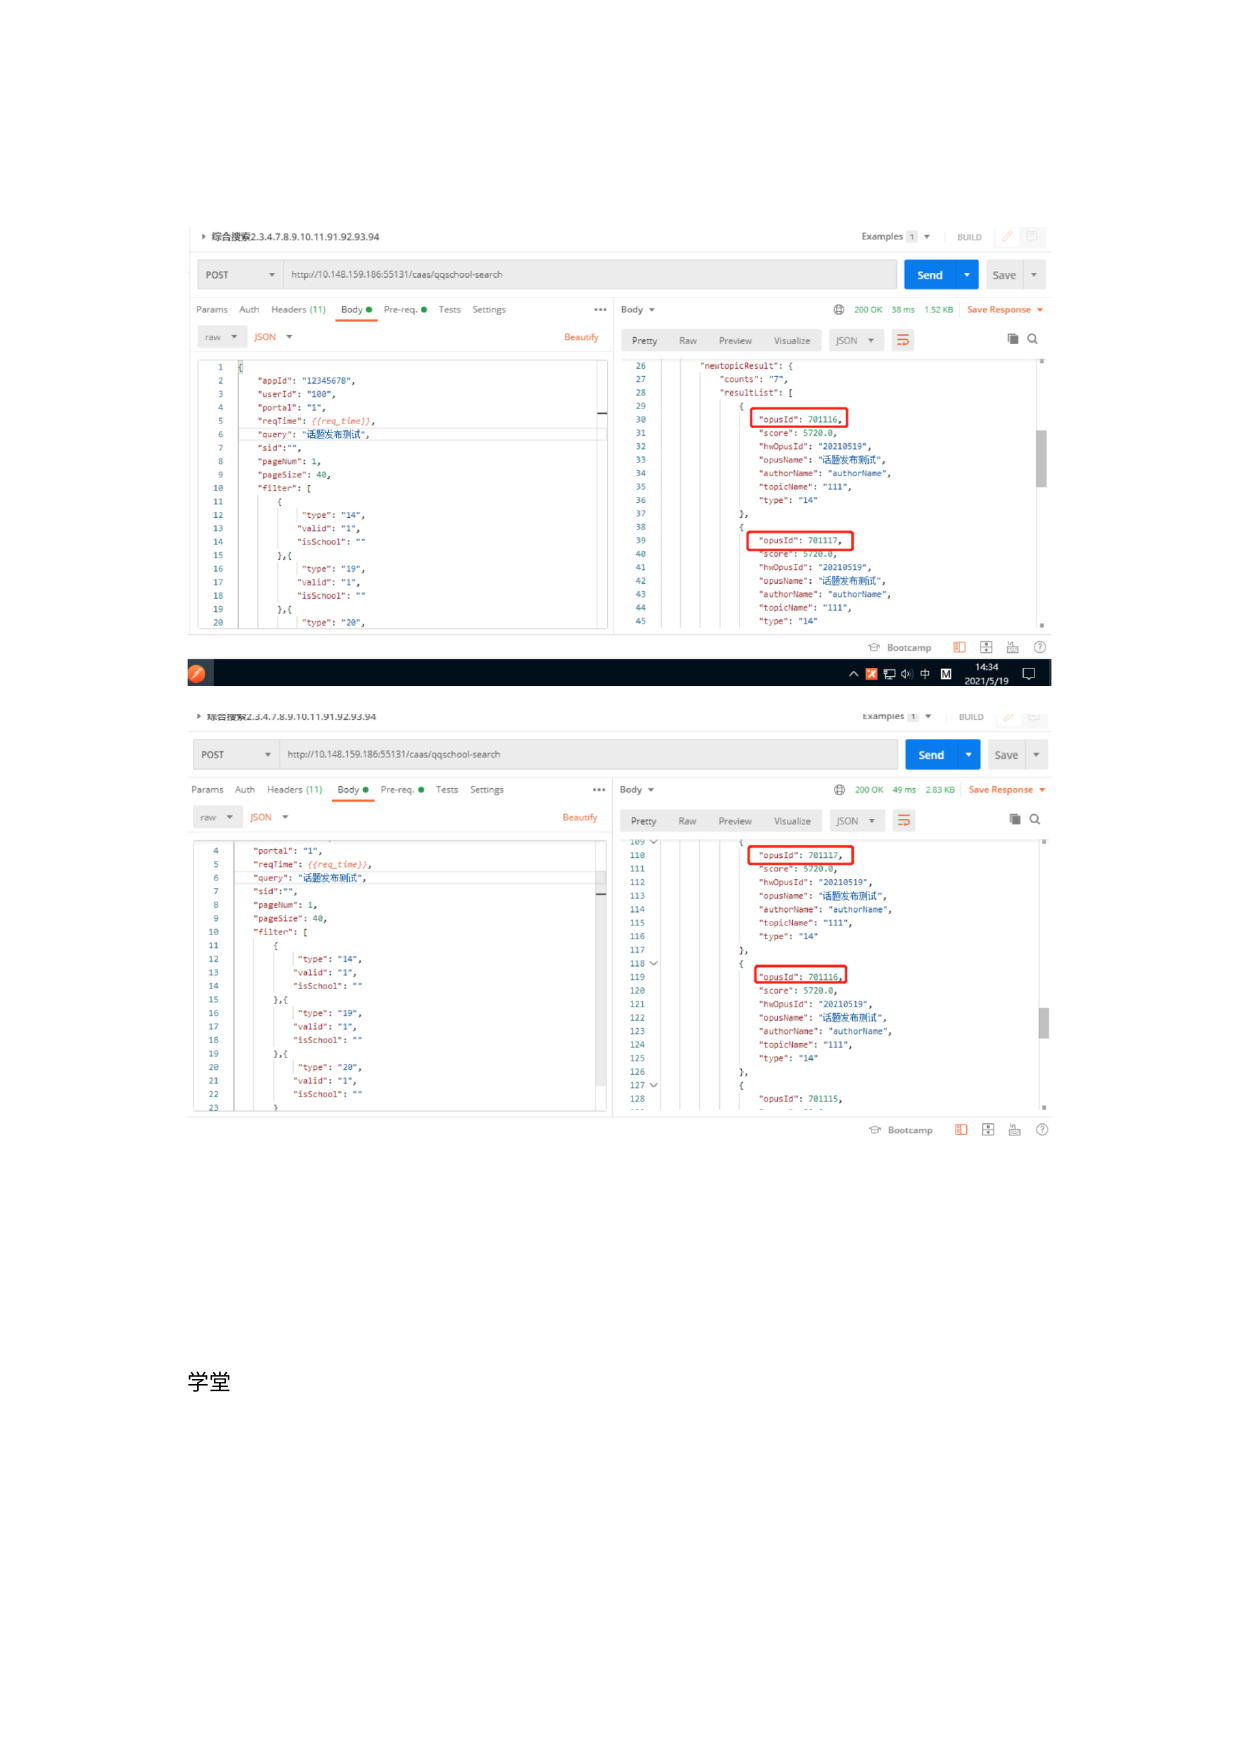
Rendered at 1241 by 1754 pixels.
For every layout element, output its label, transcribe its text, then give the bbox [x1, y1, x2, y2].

picture [187, 714, 1052, 1138]
picture [187, 227, 1052, 686]
text 学堂 [187, 1364, 1053, 1397]
